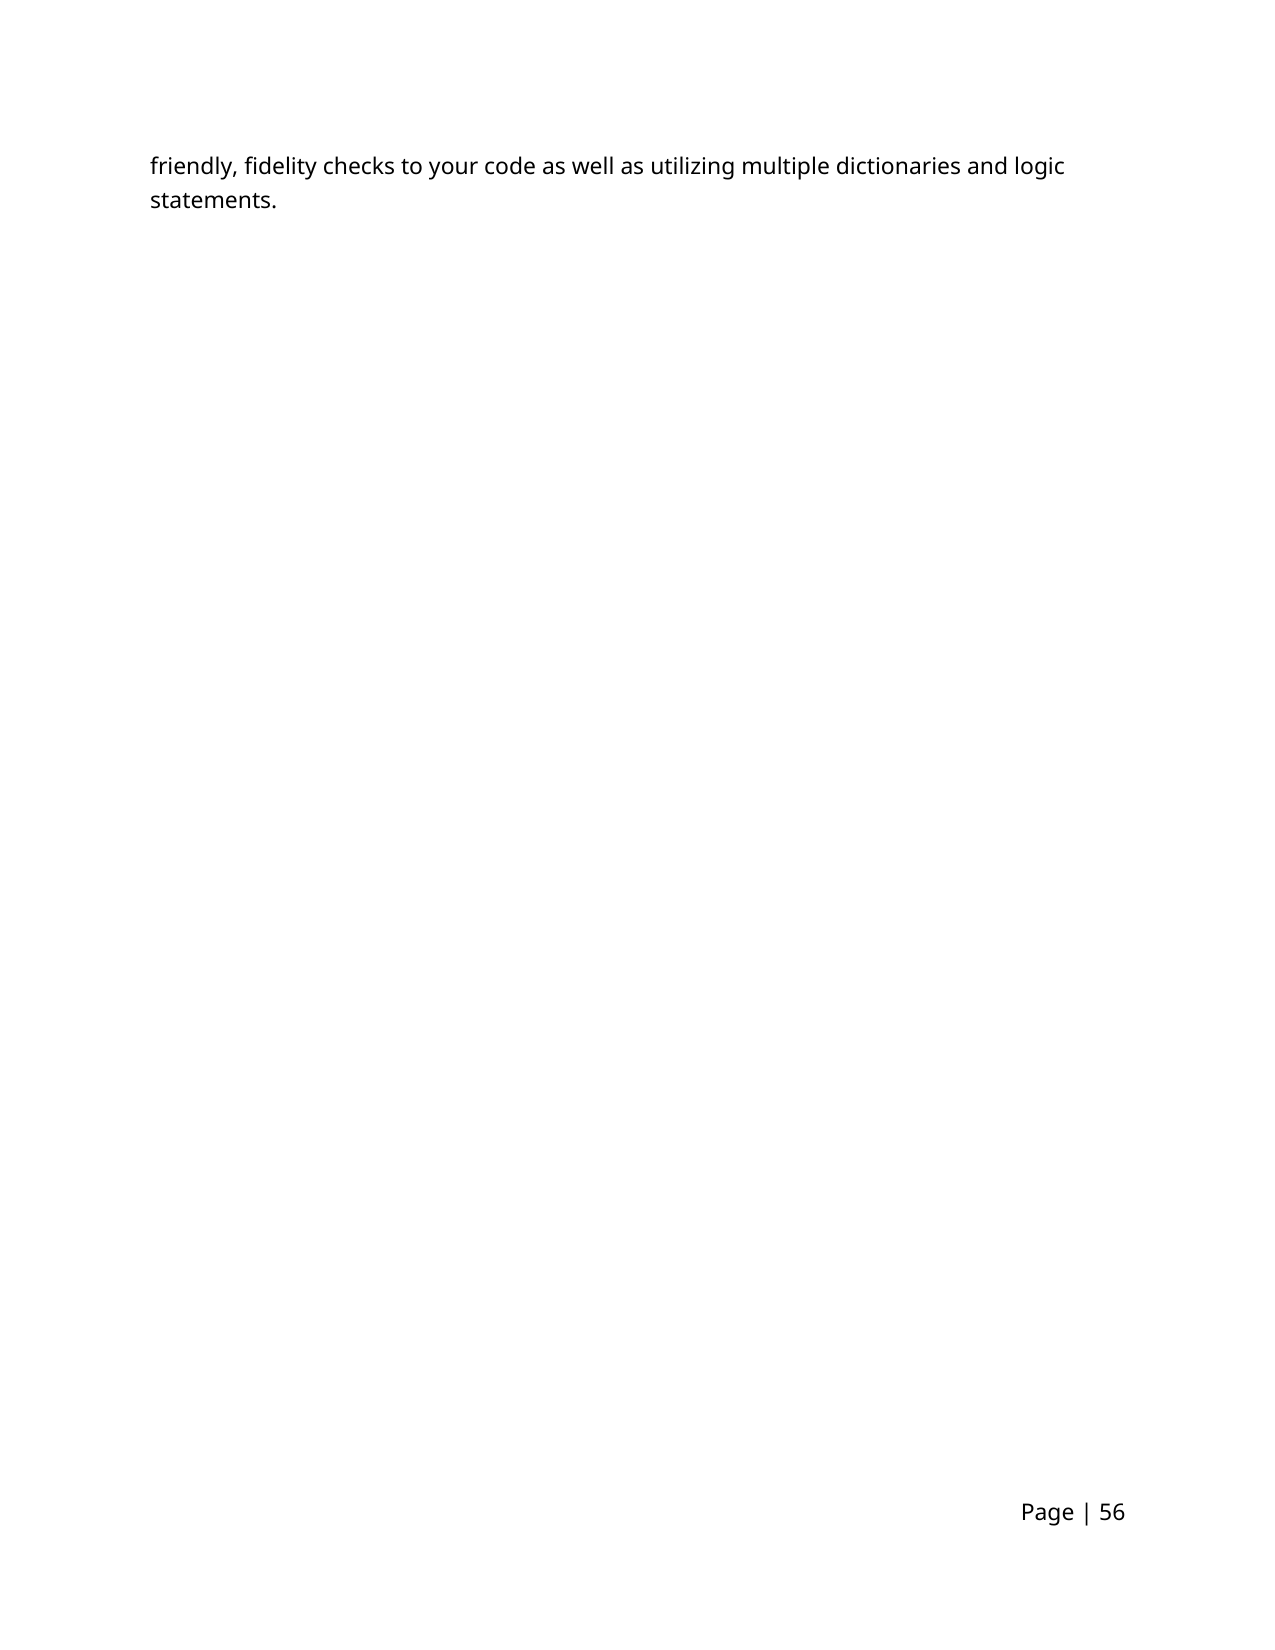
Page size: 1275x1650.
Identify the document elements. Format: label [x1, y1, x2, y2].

text [150, 150, 1125, 215]
